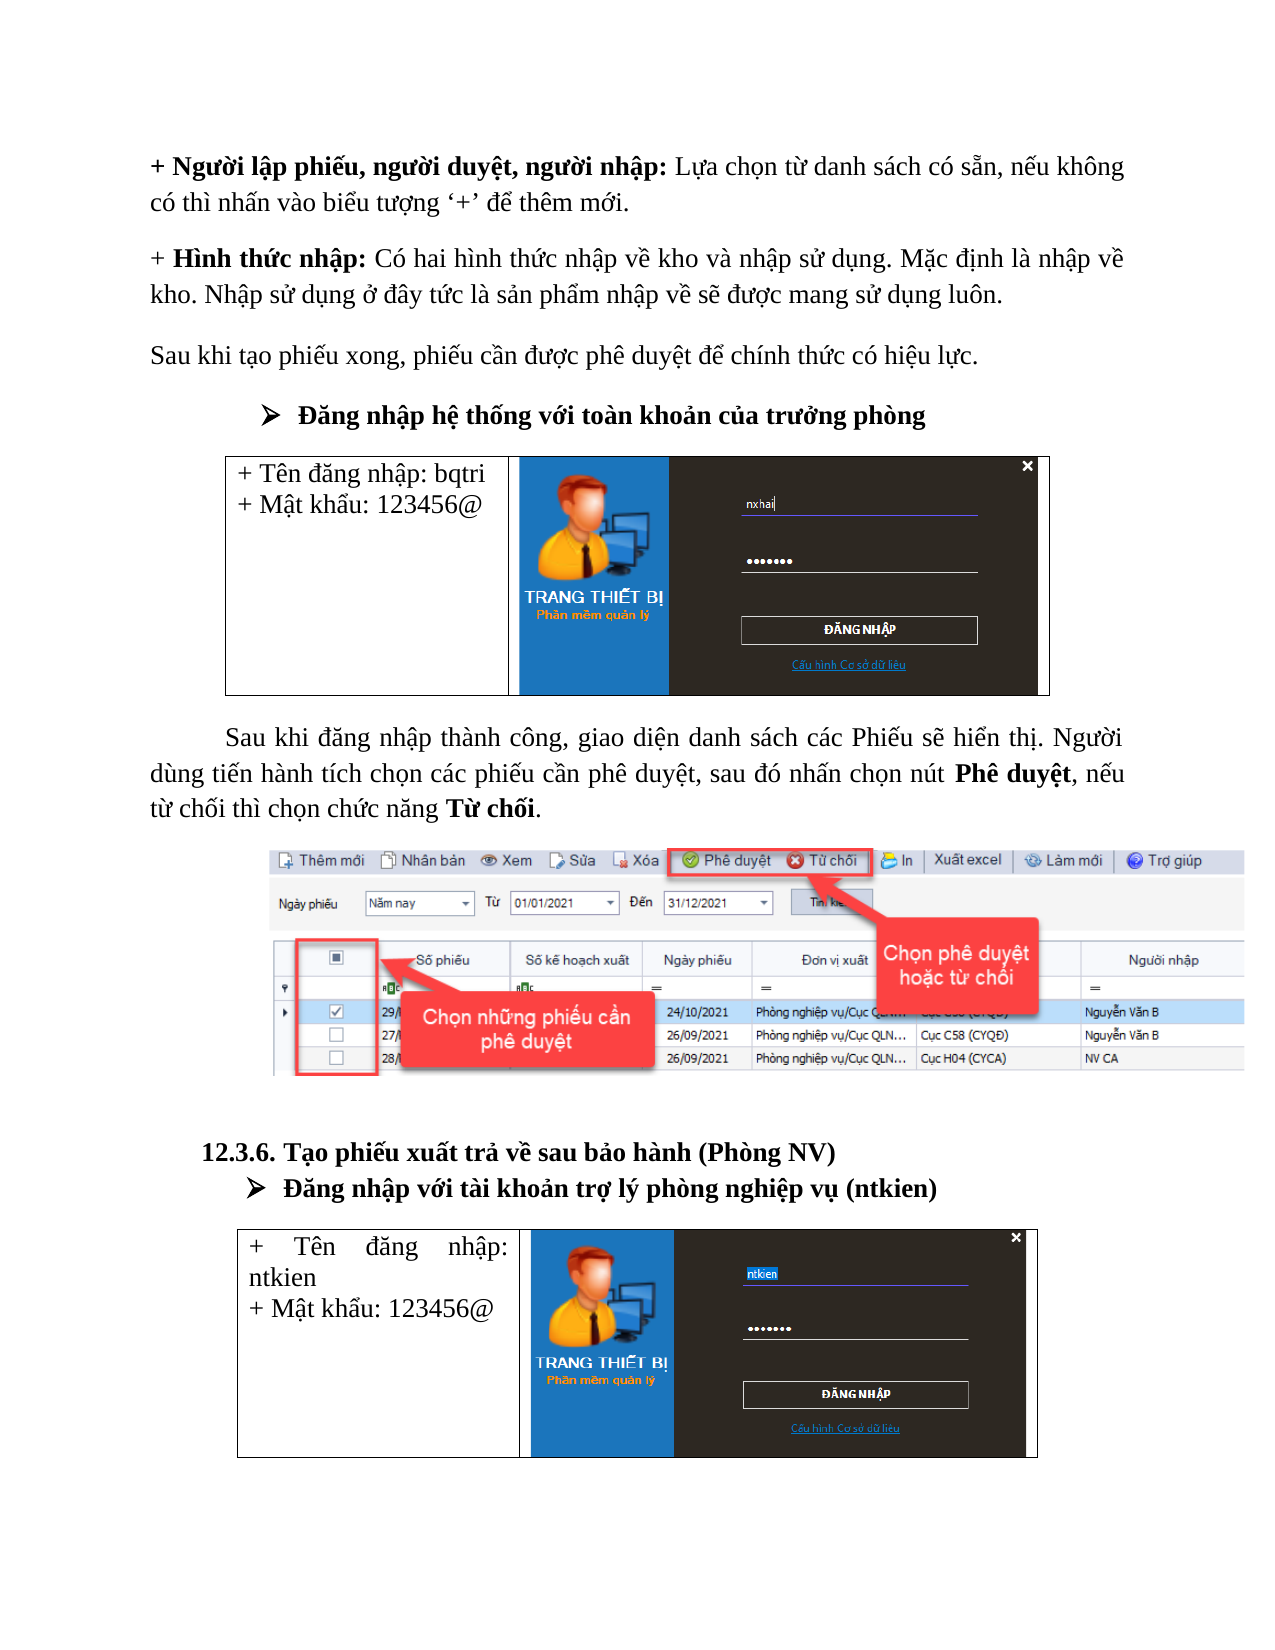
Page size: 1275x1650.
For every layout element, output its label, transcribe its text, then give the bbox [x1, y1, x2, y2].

picture [530, 1230, 1027, 1457]
table_header + Tên đăng nhập: bqtri + Mật khẩu: 123456@ [226, 457, 508, 695]
picture [519, 457, 1038, 695]
text Sau khi đăng nhập thành công, giao diện danh sách các Phiếu sẽ hiển thị. Người dùng tiến hành tích chọn các phiếu cần phê duyệt, sau đó nhấn chọn nút Phê duyệt, nếu từ chối thì chọn chức năng Từ chối. [150, 721, 1125, 823]
table_header + Tên đăng nhập: ntkien + Mật khẩu: 123456@ [238, 1230, 519, 1457]
table_header [520, 1230, 530, 1457]
table_header [1038, 457, 1049, 695]
table_header [1027, 1230, 1037, 1457]
list Đăng nhập hệ thống với toàn khoản của trưởng phòng [260, 399, 1125, 431]
text Sau khi tạo phiếu xong, phiếu cần được phê duyệt để chính thức có hiệu lực. [150, 339, 1125, 370]
list Tạo phiếu xuất trả về sau bảo hành (Phòng NV) [201, 1136, 1125, 1167]
text + Người lập phiếu, người duyệt, người nhập: Lựa chọn từ danh sách có sẵn, nếu không có thì nhấn vào biểu tượng ‘+’ để thêm mới. [150, 150, 1125, 217]
table_header [509, 457, 519, 695]
text + Hình thức nhập: Có hai hình thức nhập về kho và nhập sử dụng. Mặc định là nhập về kho. Nhập sử dụng ở đây tức là sản phẩm nhập về sẽ được mang sử dụng luôn. [150, 242, 1125, 309]
picture [269, 848, 1245, 1076]
list Đăng nhập với tài khoản trợ lý phòng nghiệp vụ (ntkien) [245, 1172, 1125, 1203]
